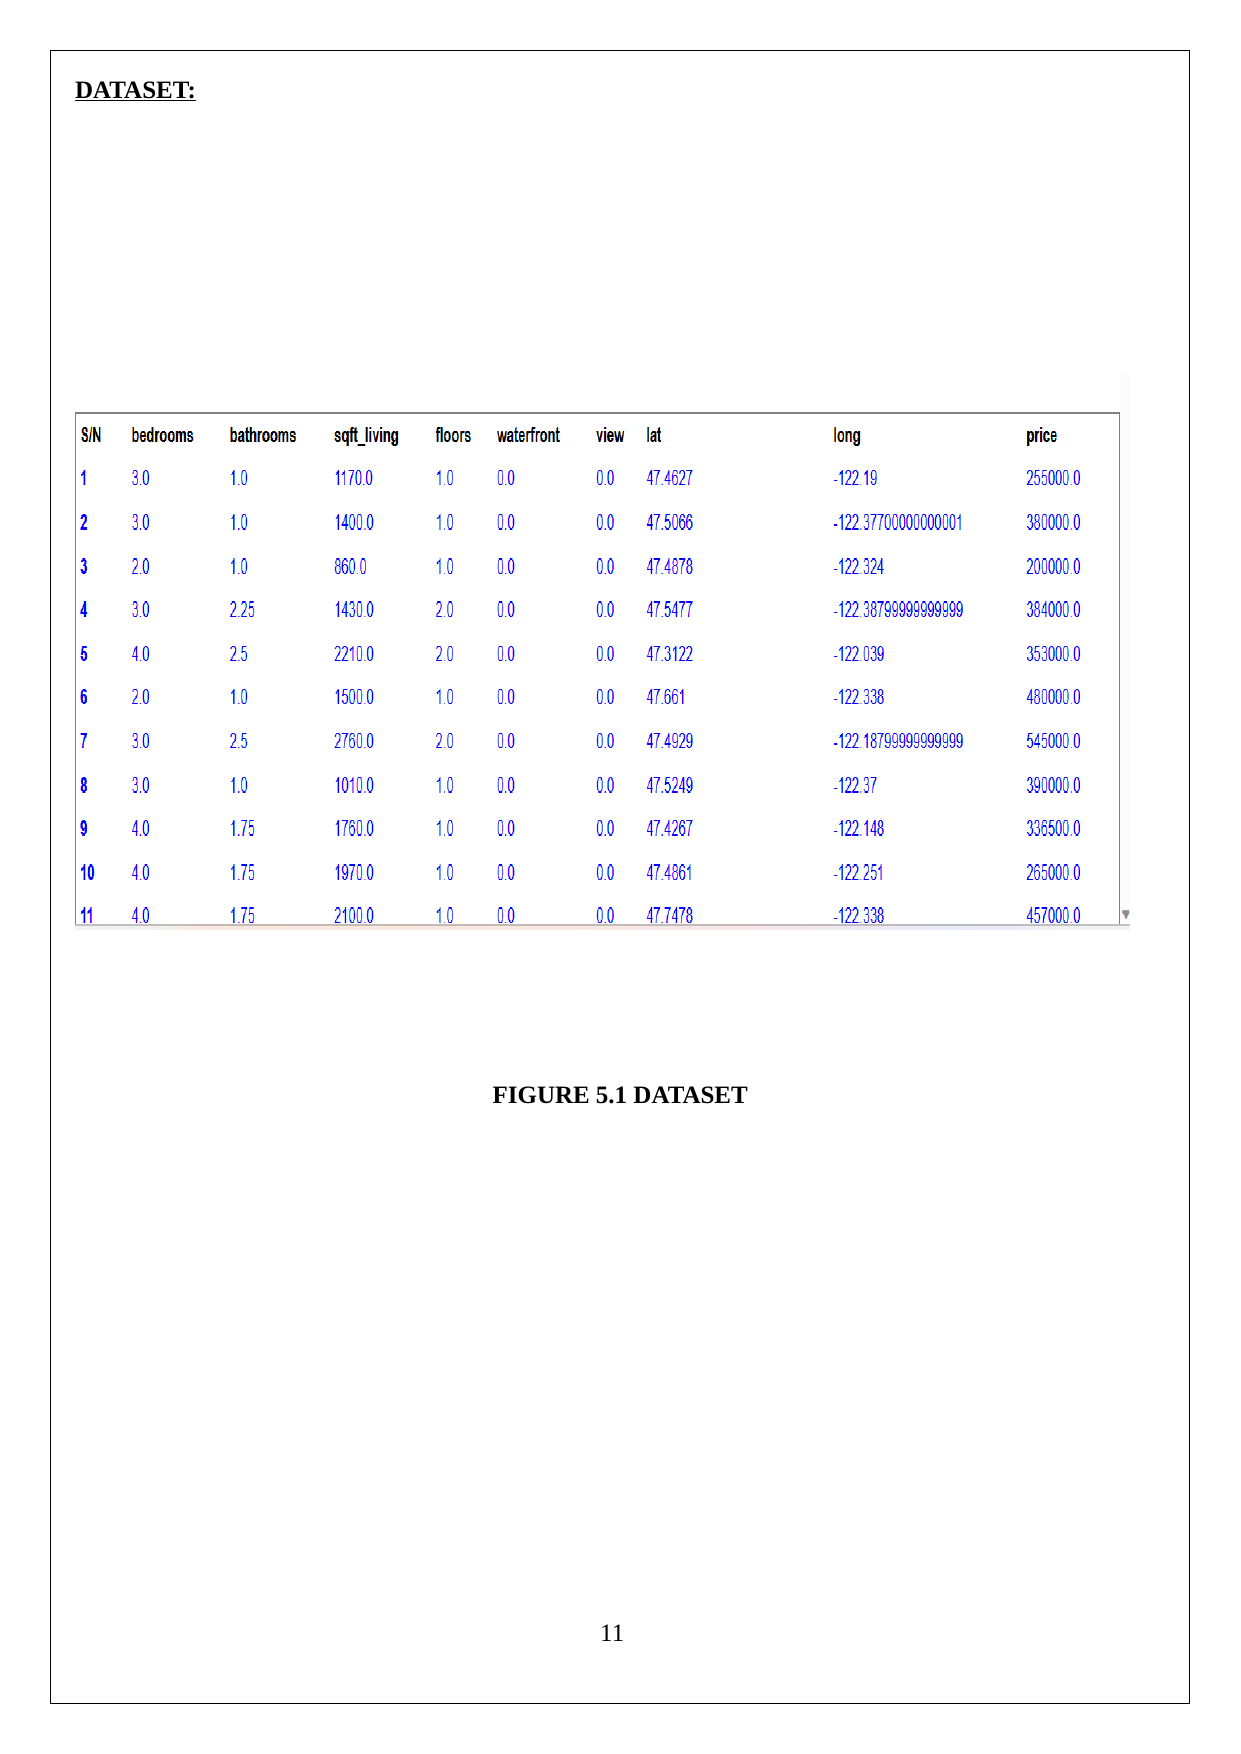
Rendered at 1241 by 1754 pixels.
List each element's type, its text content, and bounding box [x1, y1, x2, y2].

text FIGURE 5.1 DATASET [75, 1080, 1165, 1109]
text DATASET: [75, 75, 1165, 104]
picture [75, 373, 1130, 930]
text 11 [525, 1618, 1165, 1647]
